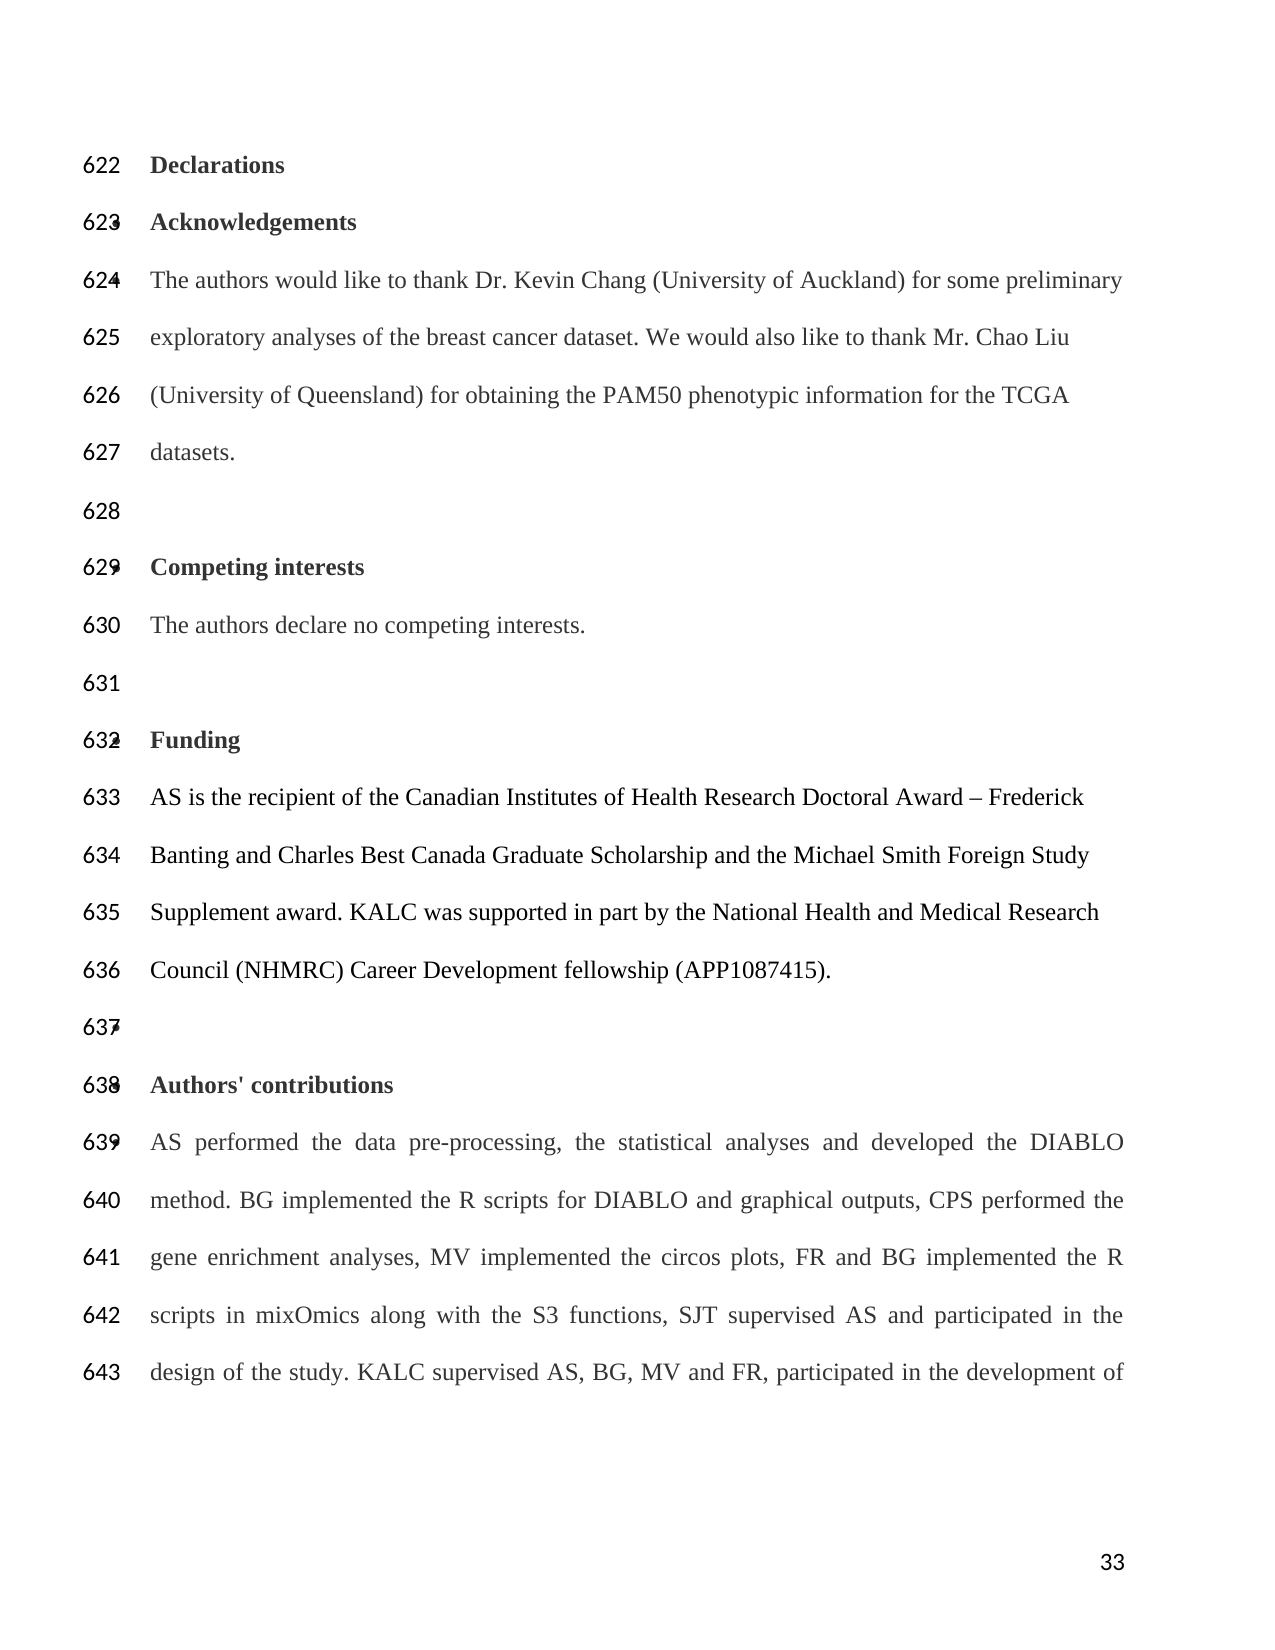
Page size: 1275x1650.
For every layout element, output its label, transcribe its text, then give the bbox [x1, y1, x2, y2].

list Acknowledgements [112, 207, 1125, 236]
list Funding [112, 725, 1125, 754]
text AS is the recipient of the Canadian Institutes of Health Research Doctoral Award – Frederick Banting and Charles Best Canada Graduate Scholarship and the Michael Smith Foreign Study Supplement award. KALC was supported in part by the National Health and Medical Research Council (NHMRC) Career Development fellowship (APP1087415). [150, 782, 1125, 984]
list Authors' contributions [112, 1070, 1125, 1099]
list Competing interests [112, 552, 1125, 581]
text The authors declare no competing interests. [150, 610, 1125, 639]
list The authors would like to thank Dr. Kevin Chang (University of Auckland) for some preliminary exploratory analyses of the breast cancer dataset. We would also like to thank Mr. Chao Liu (University of Queensland) for obtaining the PAM50 phenotypic information for the TCGA datasets. [112, 265, 1125, 466]
subtitle Declarations [150, 150, 1125, 179]
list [112, 1127, 1125, 1386]
